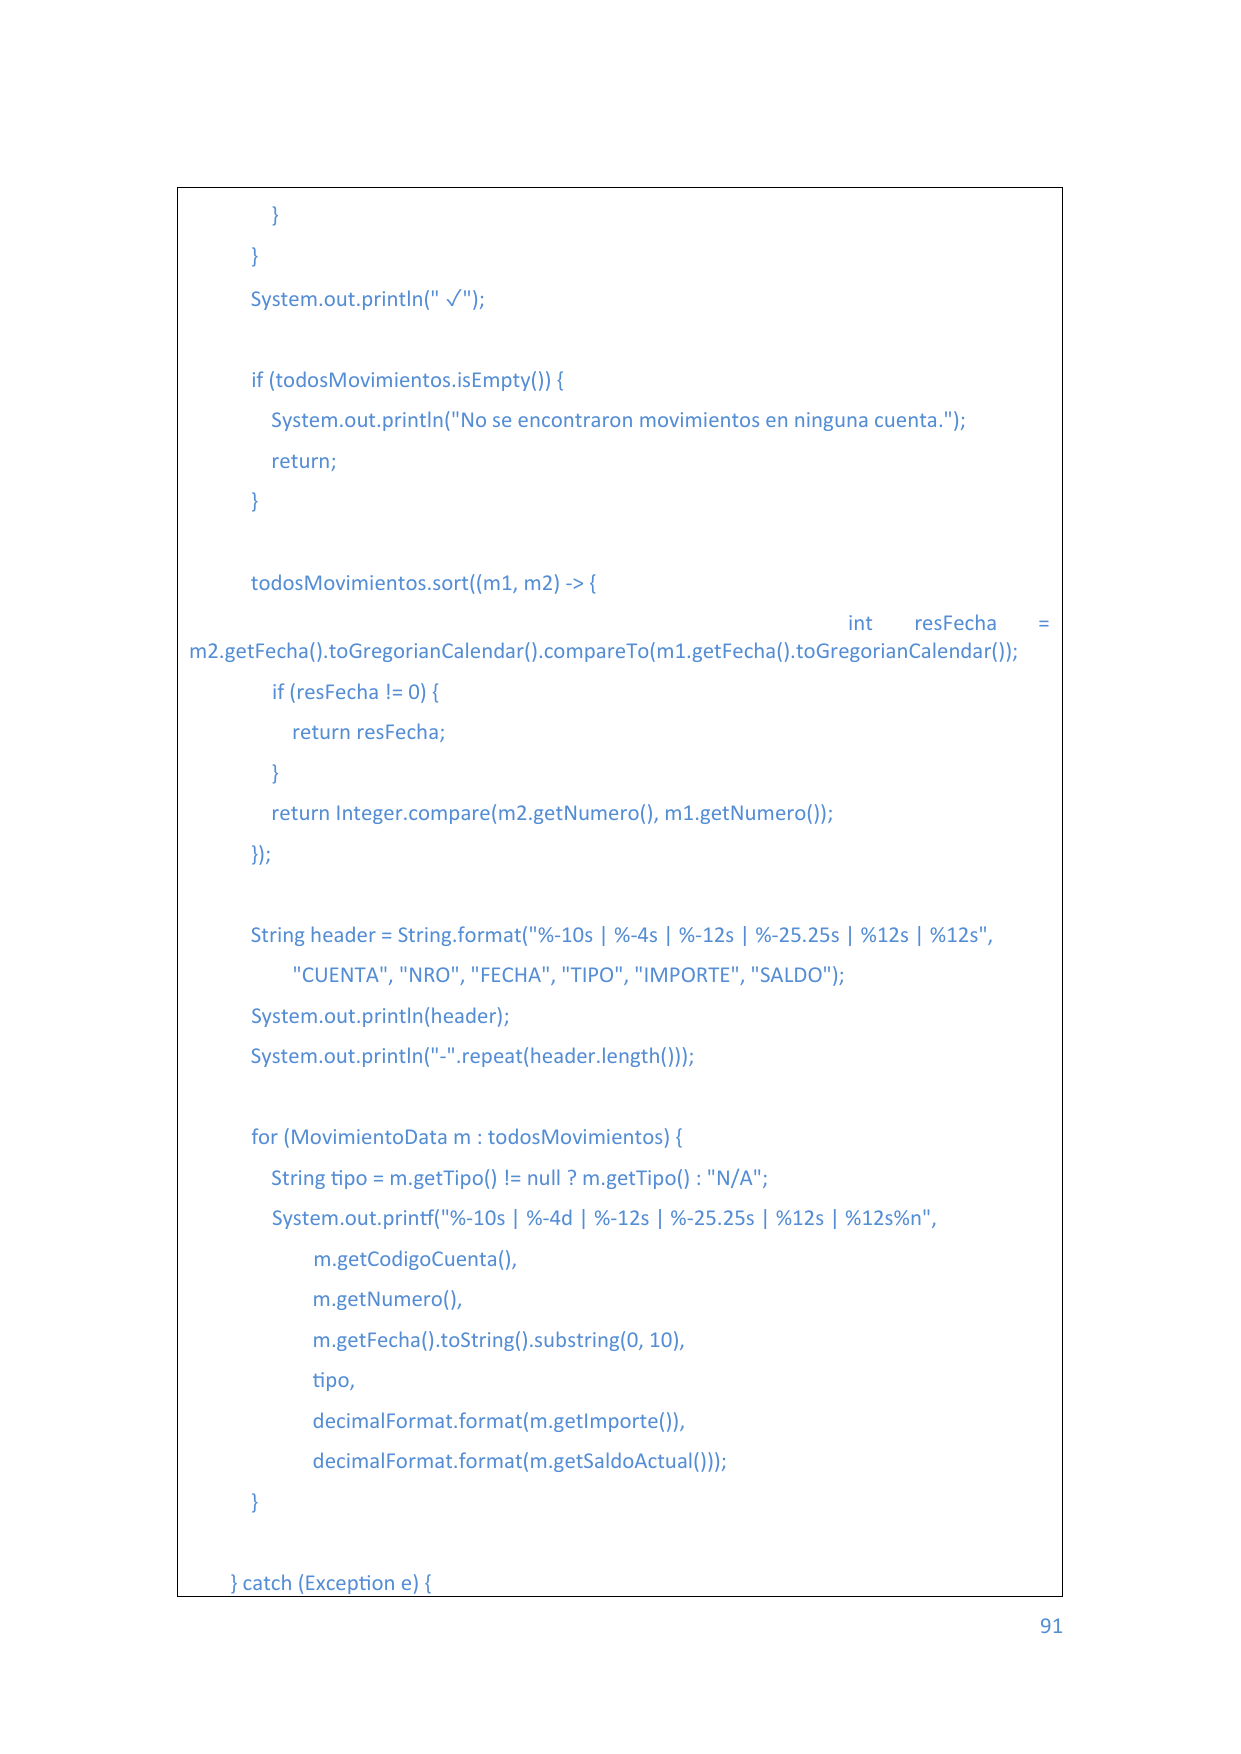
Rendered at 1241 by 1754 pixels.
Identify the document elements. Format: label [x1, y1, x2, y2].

table_header [178, 188, 1062, 1596]
